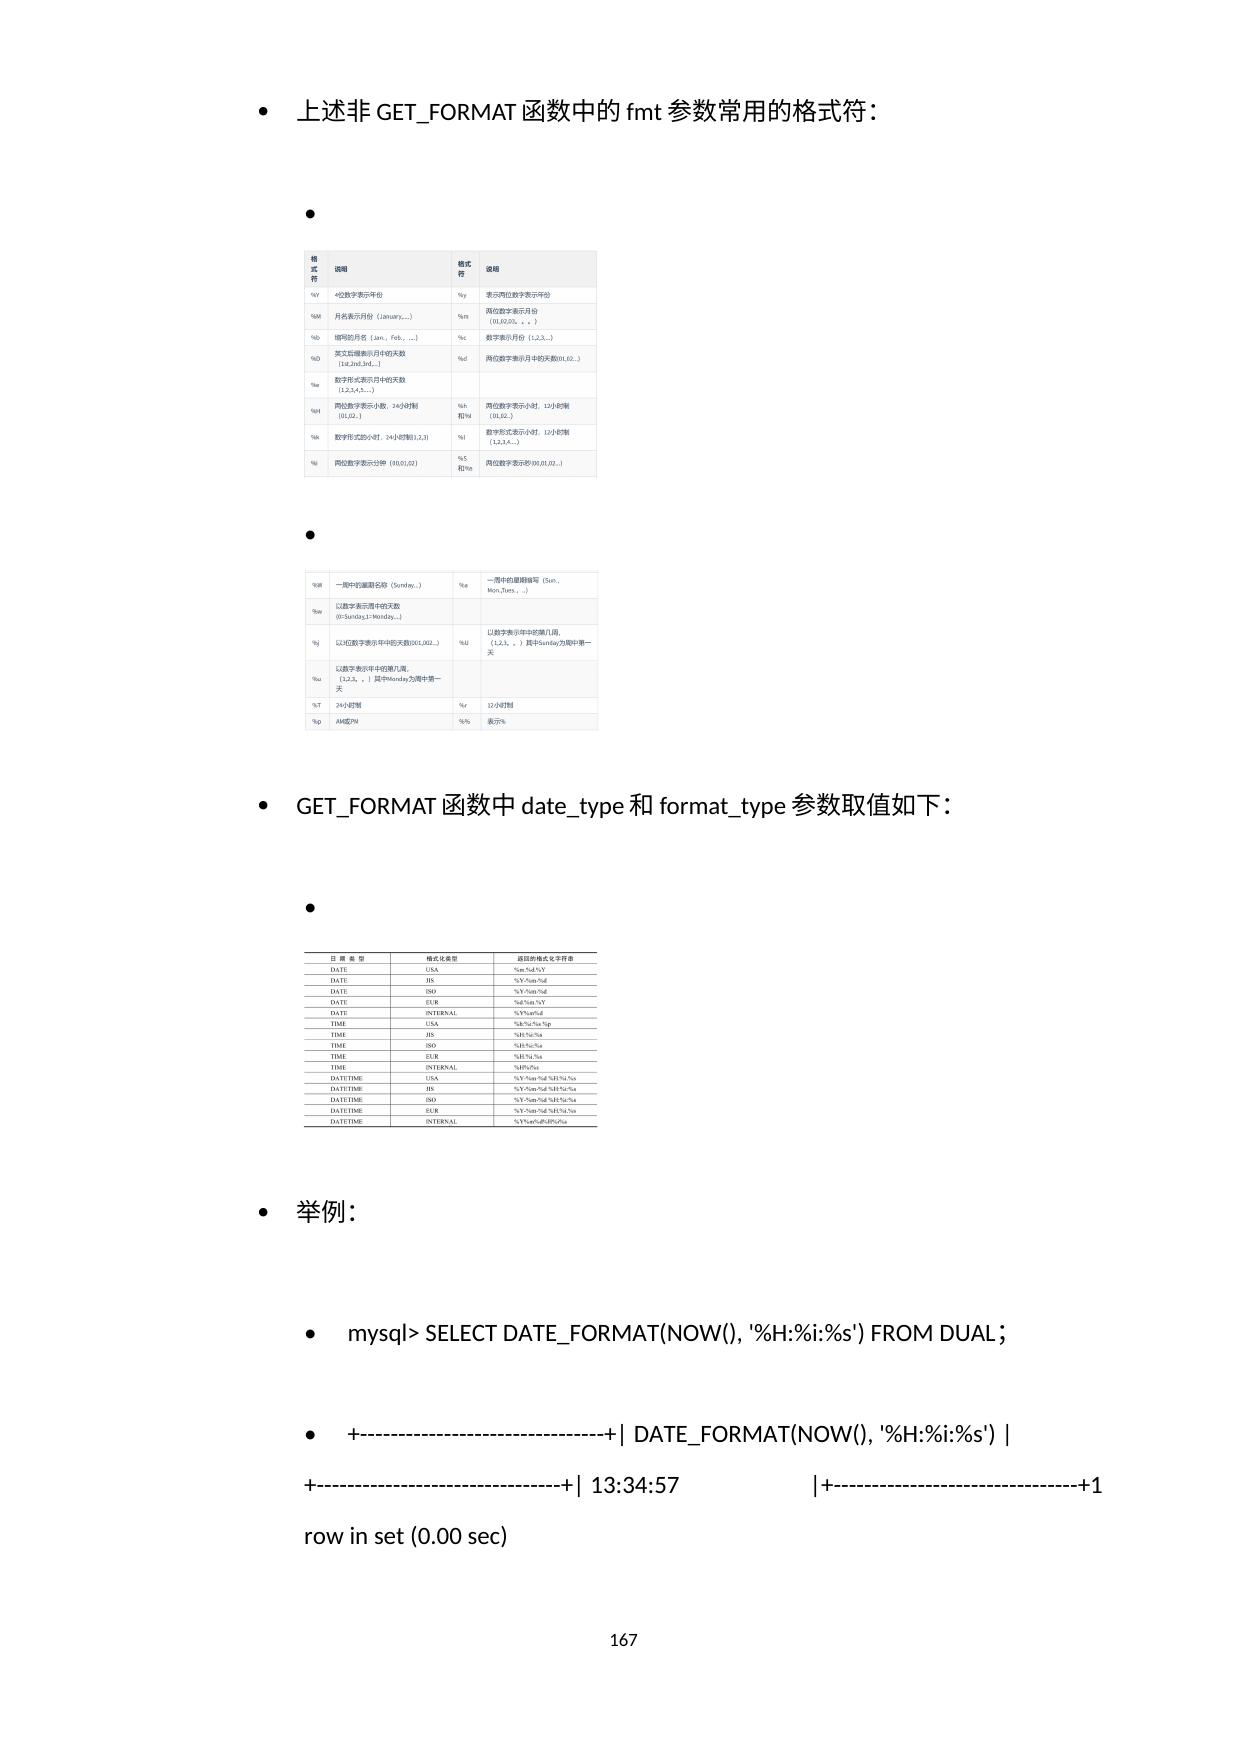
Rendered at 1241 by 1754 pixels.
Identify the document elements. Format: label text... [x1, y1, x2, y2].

list 举例： [259, 1176, 1118, 1244]
list 上述非GET_FORMAT函数中的fmt参数常用的格式符： [259, 76, 1118, 144]
text • +--------------------------------+| DATE_FORMAT(NOW(), '%H:%i:%s') |+--------------------------------+| 13:34:57 |+--------------------------------+1 row in set (0.00 sec) [304, 1416, 1118, 1552]
picture [303, 570, 599, 731]
picture [303, 951, 599, 1129]
text • [304, 517, 1118, 551]
picture [303, 250, 599, 478]
text • mysql> SELECT DATE_FORMAT(NOW(), '%H:%i:%s') FROM DUAL； [304, 1296, 1118, 1364]
text • [304, 889, 1118, 923]
list GET_FORMAT函数中date_type和format_type参数取值如下： [259, 769, 1118, 837]
text • [304, 196, 1118, 230]
